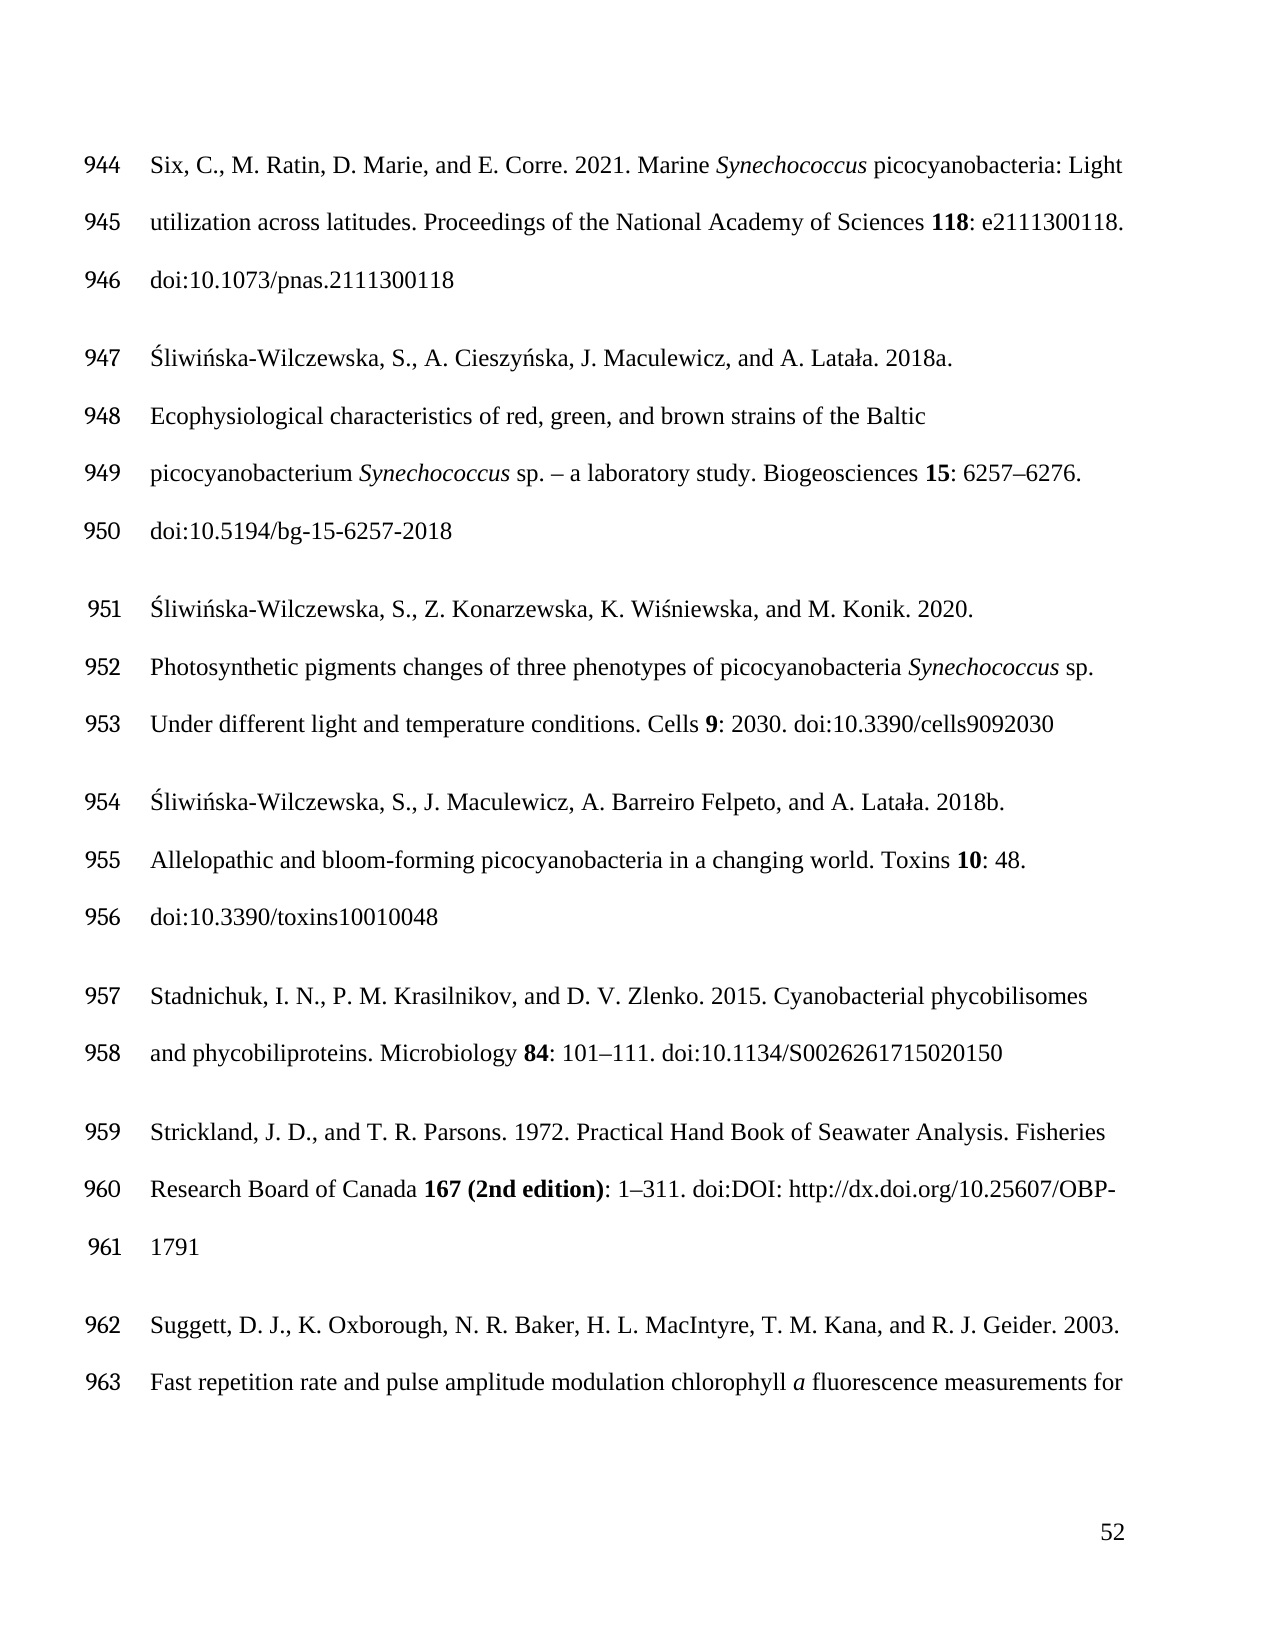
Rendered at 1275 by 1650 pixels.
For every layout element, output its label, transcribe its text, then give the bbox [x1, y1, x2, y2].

text Śliwińska-Wilczewska, S., J. Maculewicz, A. Barreiro Felpeto, and A. Latała. 2018b. Allelopathic and bloom-forming picocyanobacteria in a changing world. Toxins 10: 48. doi:10.3390/toxins10010048 [150, 787, 1125, 931]
text Śliwińska-Wilczewska, S., Z. Konarzewska, K. Wiśniewska, and M. Konik. 2020. Photosynthetic pigments changes of three phenotypes of picocyanobacteria Synechococcus sp. Under different light and temperature conditions. Cells 9: 2030. doi:10.3390/cells9092030 [150, 594, 1125, 738]
text Strickland, J. D., and T. R. Parsons. 1972. Practical Hand Book of Seawater Analysis. Fisheries Research Board of Canada 167 (2nd edition): 1–311. doi:DOI: http://dx.doi.org/10.25607/OBP-1791 [150, 1117, 1125, 1260]
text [150, 1310, 1125, 1396]
text Stadnichuk, I. N., P. M. Krasilnikov, and D. V. Zlenko. 2015. Cyanobacterial phycobilisomes and phycobiliproteins. Microbiology 84: 101–111. doi:10.1134/S0026261715020150 [150, 981, 1125, 1067]
text Six, C., M. Ratin, D. Marie, and E. Corre. 2021. Marine Synechococcus picocyanobacteria: Light utilization across latitudes. Proceedings of the National Academy of Sciences 118: e2111300118. doi:10.1073/pnas.2111300118 [150, 150, 1125, 294]
text Śliwińska-Wilczewska, S., A. Cieszyńska, J. Maculewicz, and A. Latała. 2018a. Ecophysiological characteristics of red, green, and brown strains of the Baltic picocyanobacterium Synechococcus sp. – a laboratory study. Biogeosciences 15: 6257–6276. doi:10.5194/bg-15-6257-2018 [150, 343, 1125, 544]
